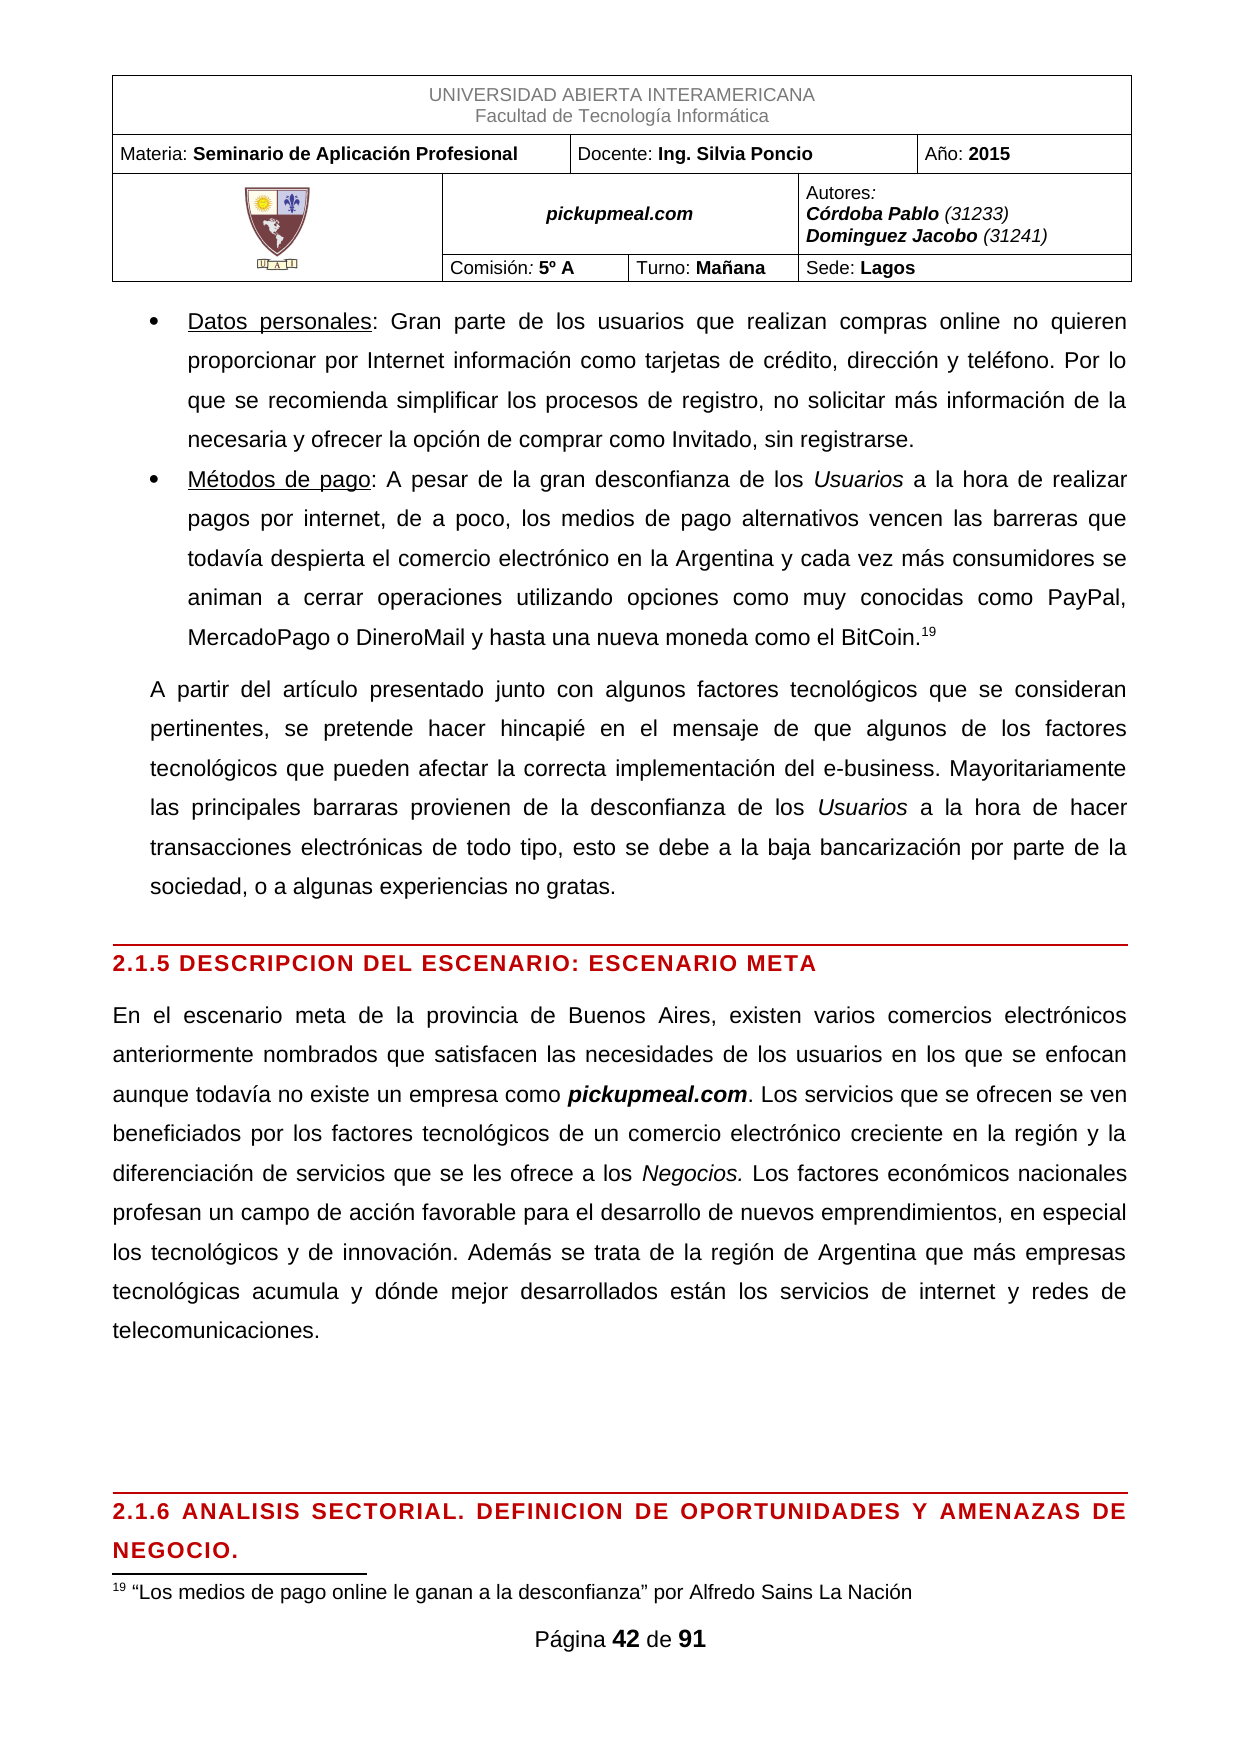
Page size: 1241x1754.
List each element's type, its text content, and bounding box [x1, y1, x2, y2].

list Datos personales: Gran parte de los usuarios que realizan compras online no quieren proporcionar por Internet información como tarjetas de crédito, dirección y teléfono. Por lo que se recomienda simplificar los procesos de registro, no solicitar más información de la necesaria y ofrecer la opción de comprar como Invitado, sin registrarse. [150, 308, 1128, 453]
text A partir del artículo presentado junto con algunos factores tecnológicos que se consideran pertinentes, se pretende hacer hincapié en el mensaje de que algunos de los factores tecnológicos que pueden afectar la correcta implementación del e-business. Mayoritariamente las principales barraras provienen de la desconfianza de los Usuarios a la hora de hacer transacciones electrónicas de todo tipo, esto se debe a la baja bancarización por parte de la sociedad, o a algunas experiencias no gratas. [150, 676, 1128, 899]
list Métodos de pago: A pesar de la gran desconfianza de los Usuarios a la hora de realizar pagos por internet, de a poco, los medios de pago alternativos vencen las barreras que todavía despierta el comercio electrónico en la Argentina y cada vez más consumidores se animan a cerrar operaciones utilizando opciones como muy conocidas como PayPal, MercadoPago o DineroMail y hasta una nueva moneda como el BitCoin. [150, 466, 1128, 650]
picture [230, 182, 325, 273]
subtitle 2.1.5 Descripcion del escenario: escenario meta [112, 945, 1128, 976]
subtitle 2.1.6 Analisis sectorial. Definicion de oportunidades y amenazas de negocio. [112, 1493, 1128, 1564]
text En el escenario meta de la provincia de Buenos Aires, existen varios comercios electrónicos anteriormente nombrados que satisfacen las necesidades de los usuarios en los que se enfocan aunque todavía no existe un empresa como pickupmeal.com. Los servicios que se ofrecen se ven beneficiados por los factores tecnológicos de un comercio electrónico creciente en la región y la diferenciación de servicios que se les ofrece a los Negocios. Los factores económicos nacionales profesan un campo de acción favorable para el desarrollo de nuevos emprendimientos, en especial los tecnológicos y de innovación. Además se trata de la región de Argentina que más empresas tecnológicas acumula y dónde mejor desarrollados están los servicios de internet y redes de telecomunicaciones. [112, 1002, 1128, 1344]
